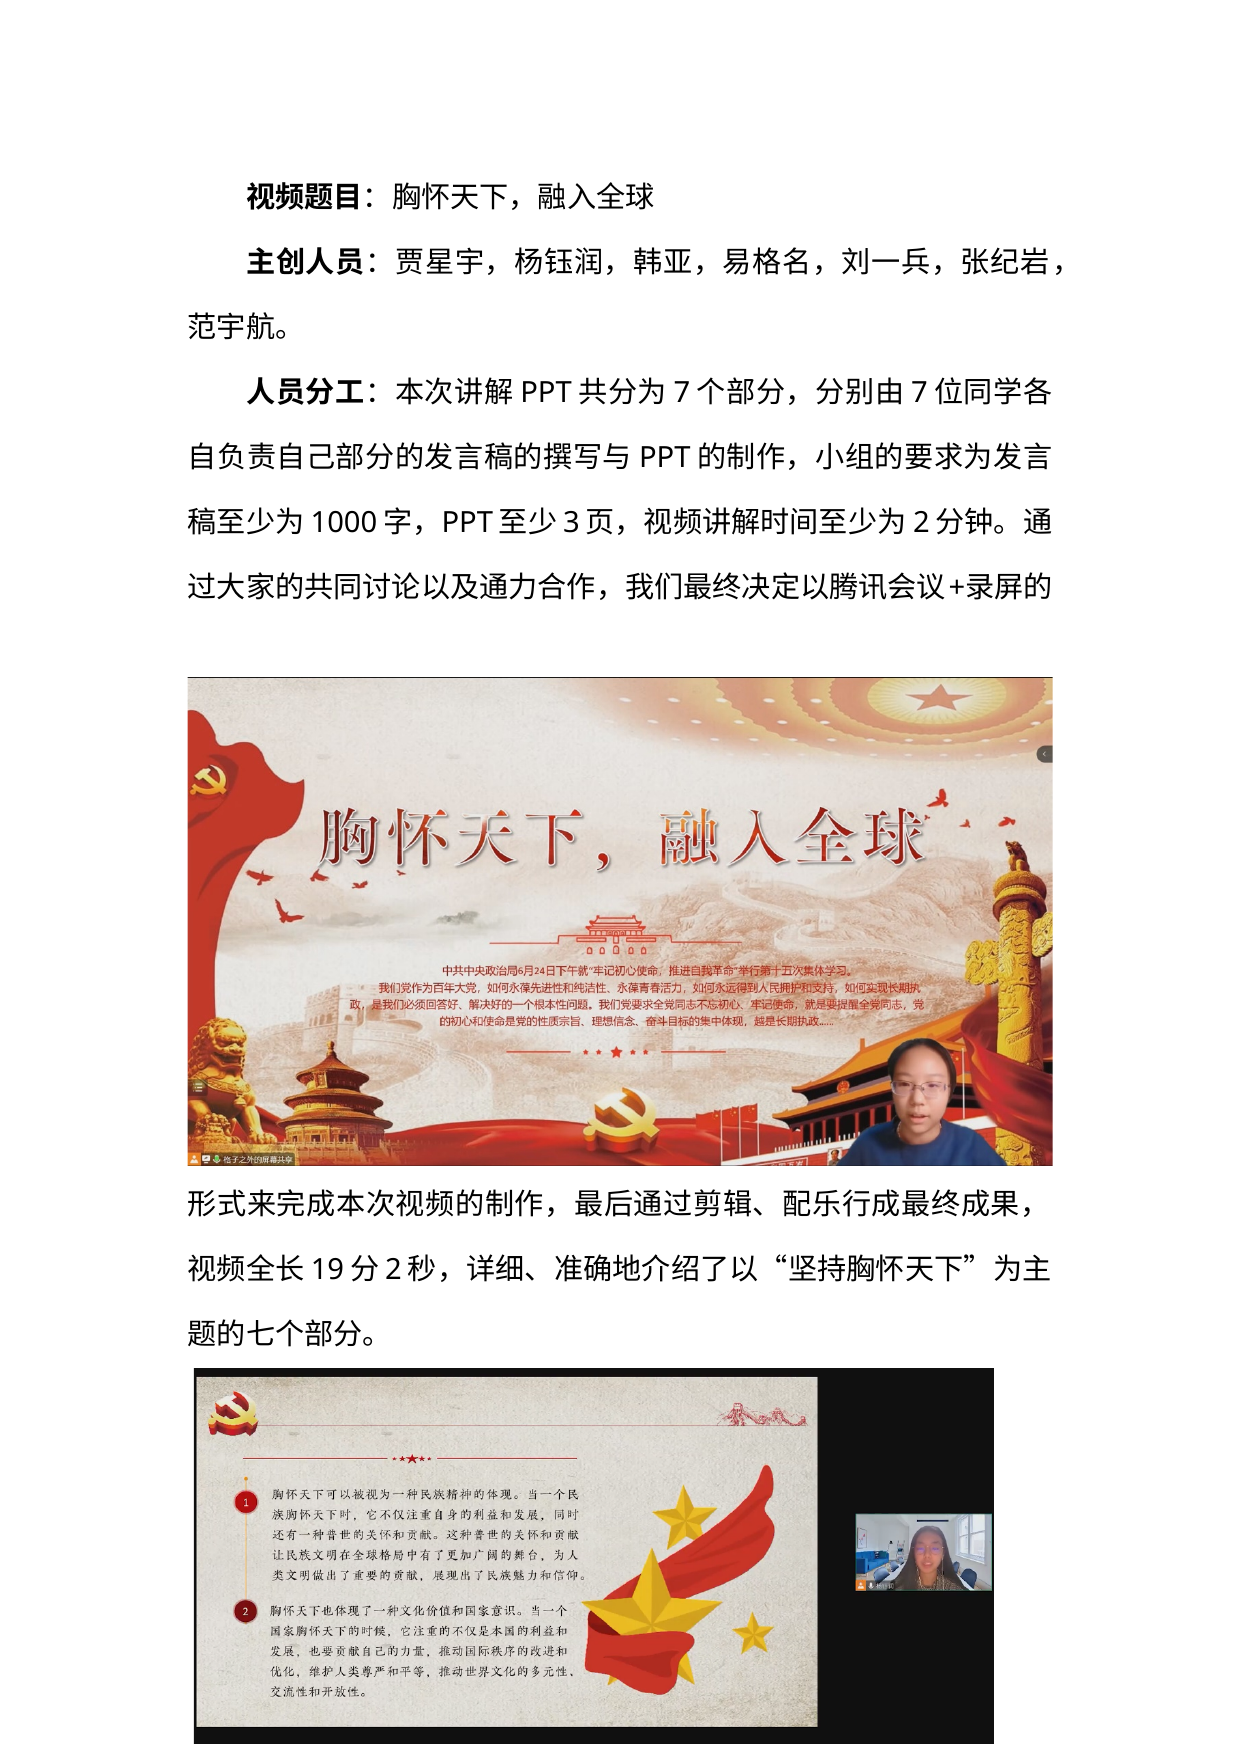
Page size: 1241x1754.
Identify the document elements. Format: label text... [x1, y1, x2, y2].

picture [193, 1368, 994, 1744]
picture [187, 677, 1053, 1166]
text 人员分工：本次讲解PPT共分为7个部分，分别由7位同学各自负责自己部分的发言稿的撰写与PPT的制作，小组的要求为发言稿至少为1000字，PPT至少3页，视频讲解时间至少为2分钟。通过大家的共同讨论以及通力合作，我们最终决定以腾讯会议+录屏的形式来完成本次视频的制作，最后通过剪辑、配乐行成最终成果，视频全长19分2秒，详细、准确地介绍了以“坚持胸怀天下”为主题的七个部分。 [187, 357, 1053, 677]
text 视频题目：胸怀天下，融入全球 [187, 162, 1053, 227]
text 主创人员：贾星宇，杨钰润，韩亚，易格名，刘一兵，张纪岩，范宇航。 [187, 227, 1053, 357]
text 人员分工：本次讲解PPT共分为7个部分，分别由7位同学各自负责自己部分的发言稿的撰写与PPT的制作，小组的要求为发言稿至少为1000字，PPT至少3页，视频讲解时间至少为2分钟。通过大家的共同讨论以及通力合作，我们最终决定以腾讯会议+录屏的形式来完成本次视频的制作，最后通过剪辑、配乐行成最终成果，视频全长19分2秒，详细、准确地介绍了以“坚持胸怀天下”为主题的七个部分。 [187, 1166, 1053, 1364]
